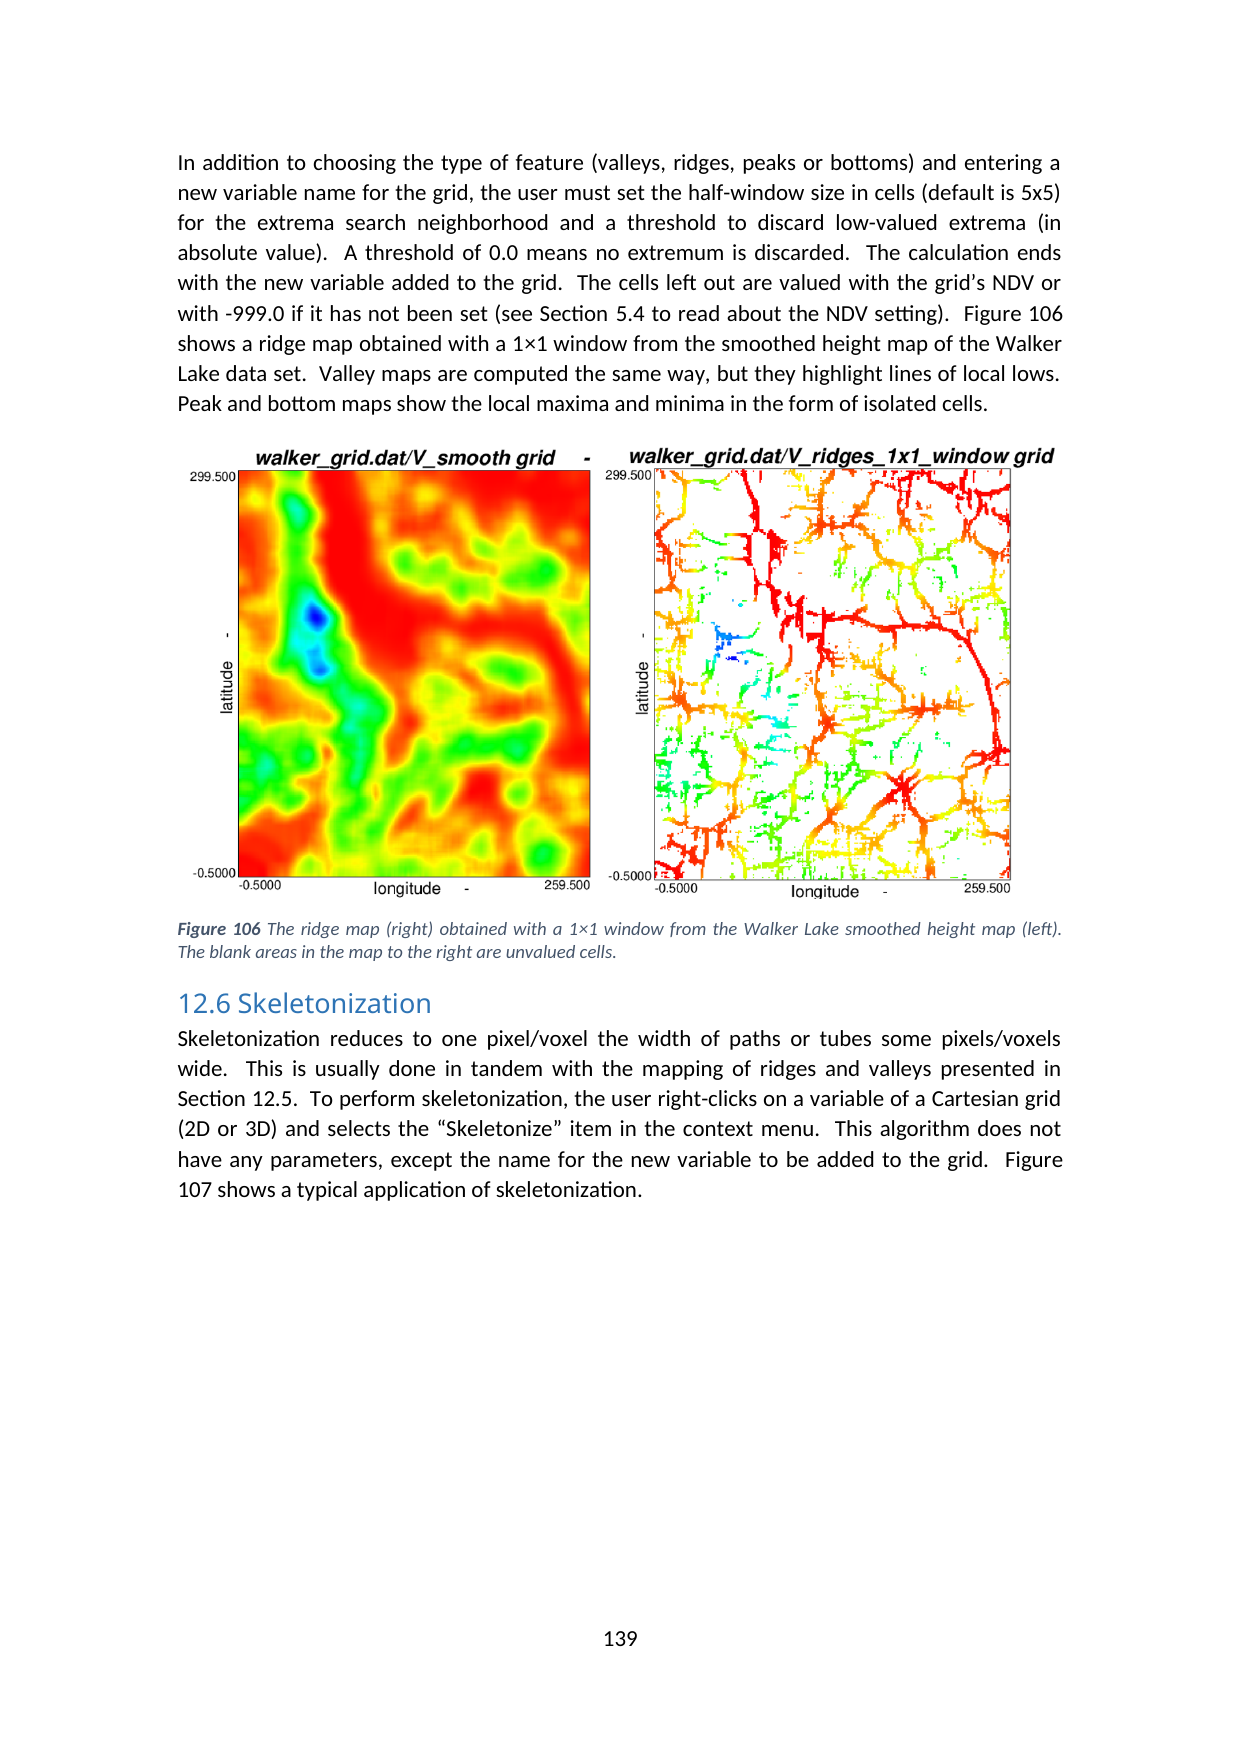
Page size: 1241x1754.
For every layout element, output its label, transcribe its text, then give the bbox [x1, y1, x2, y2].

text Skeletonization reduces to one pixel/voxel the width of paths or tubes some pixels/voxels wide. This is usually done in tandem with the mapping of ridges and valleys presented in Section 12.5. To perform skeletonization, the user right-clicks on a variable of a Cartesian grid (2D or 3D) and selects the “Skeletonize” item in the context menu. This algorithm does not have any parameters, except the name for the new variable to be added to the grid. Figure 107 shows a typical application of skeletonization. [177, 1024, 1063, 1203]
subtitle Skeletonization [177, 984, 1063, 1021]
picture [177, 436, 1065, 899]
text In addition to choosing the type of feature (valleys, ridges, peaks or bottoms) and entering a new variable name for the grid, the user must set the half-window size in cells (default is 5x5) for the extrema search neighborhood and a threshold to discard low-valued extrema (in absolute value). A threshold of 0.0 means no extremum is discarded. The calculation ends with the new variable added to the grid. The cells left out are valued with the grid’s NDV or with -999.0 if it has not been set (see Section 5.4 to read about the NDV setting). Figure 106 shows a ridge map obtained with a 1×1 window from the smoothed height map of the Walker Lake data set. Valley maps are computed the same way, but they highlight lines of local lows. Peak and bottom maps show the local maxima and minima in the form of isolated cells. [177, 148, 1063, 417]
text Figure 106 The ridge map (right) obtained with a 1×1 window from the Walker Lake smoothed height map (left). The blank areas in the map to the right are unvalued cells. [177, 917, 1063, 963]
